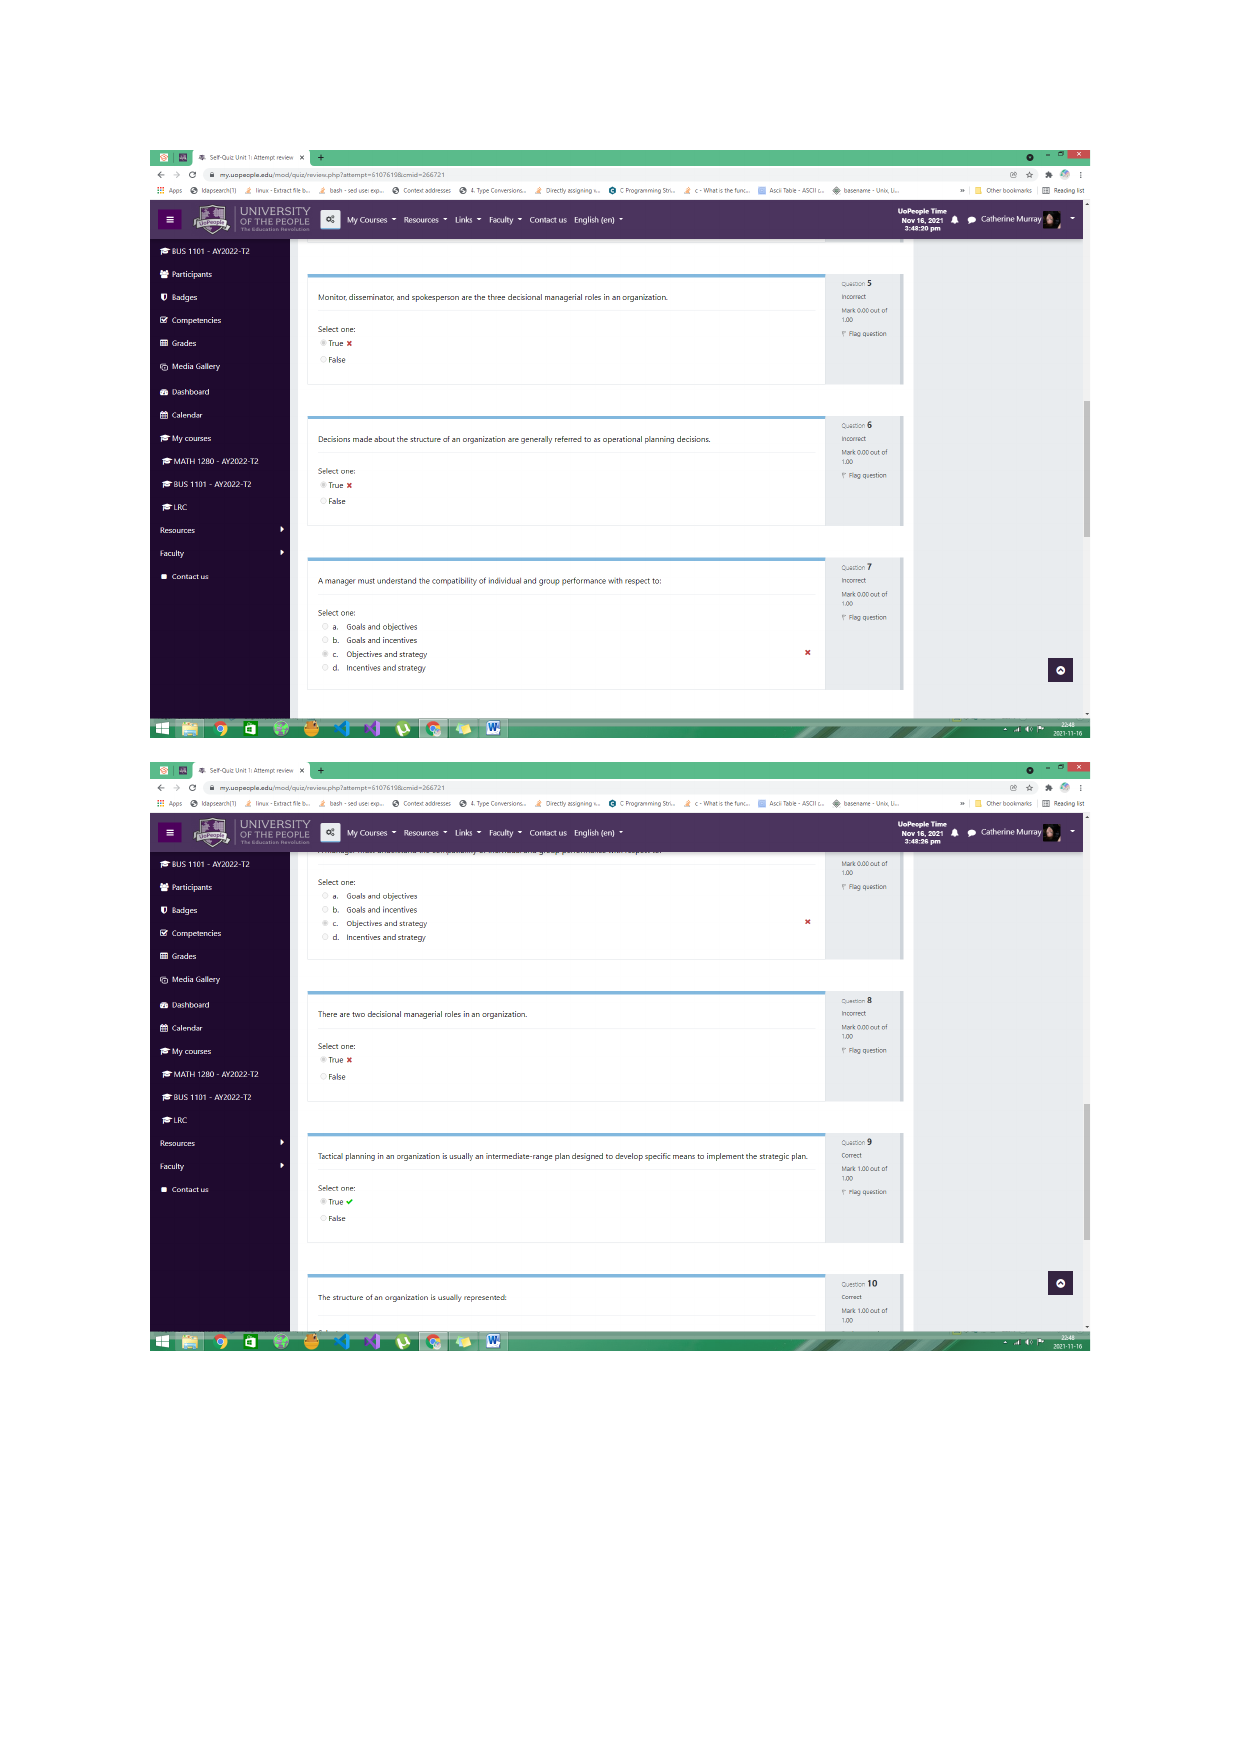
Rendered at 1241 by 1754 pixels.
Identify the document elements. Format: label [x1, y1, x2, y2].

picture [150, 762, 1091, 1351]
picture [150, 150, 1091, 738]
